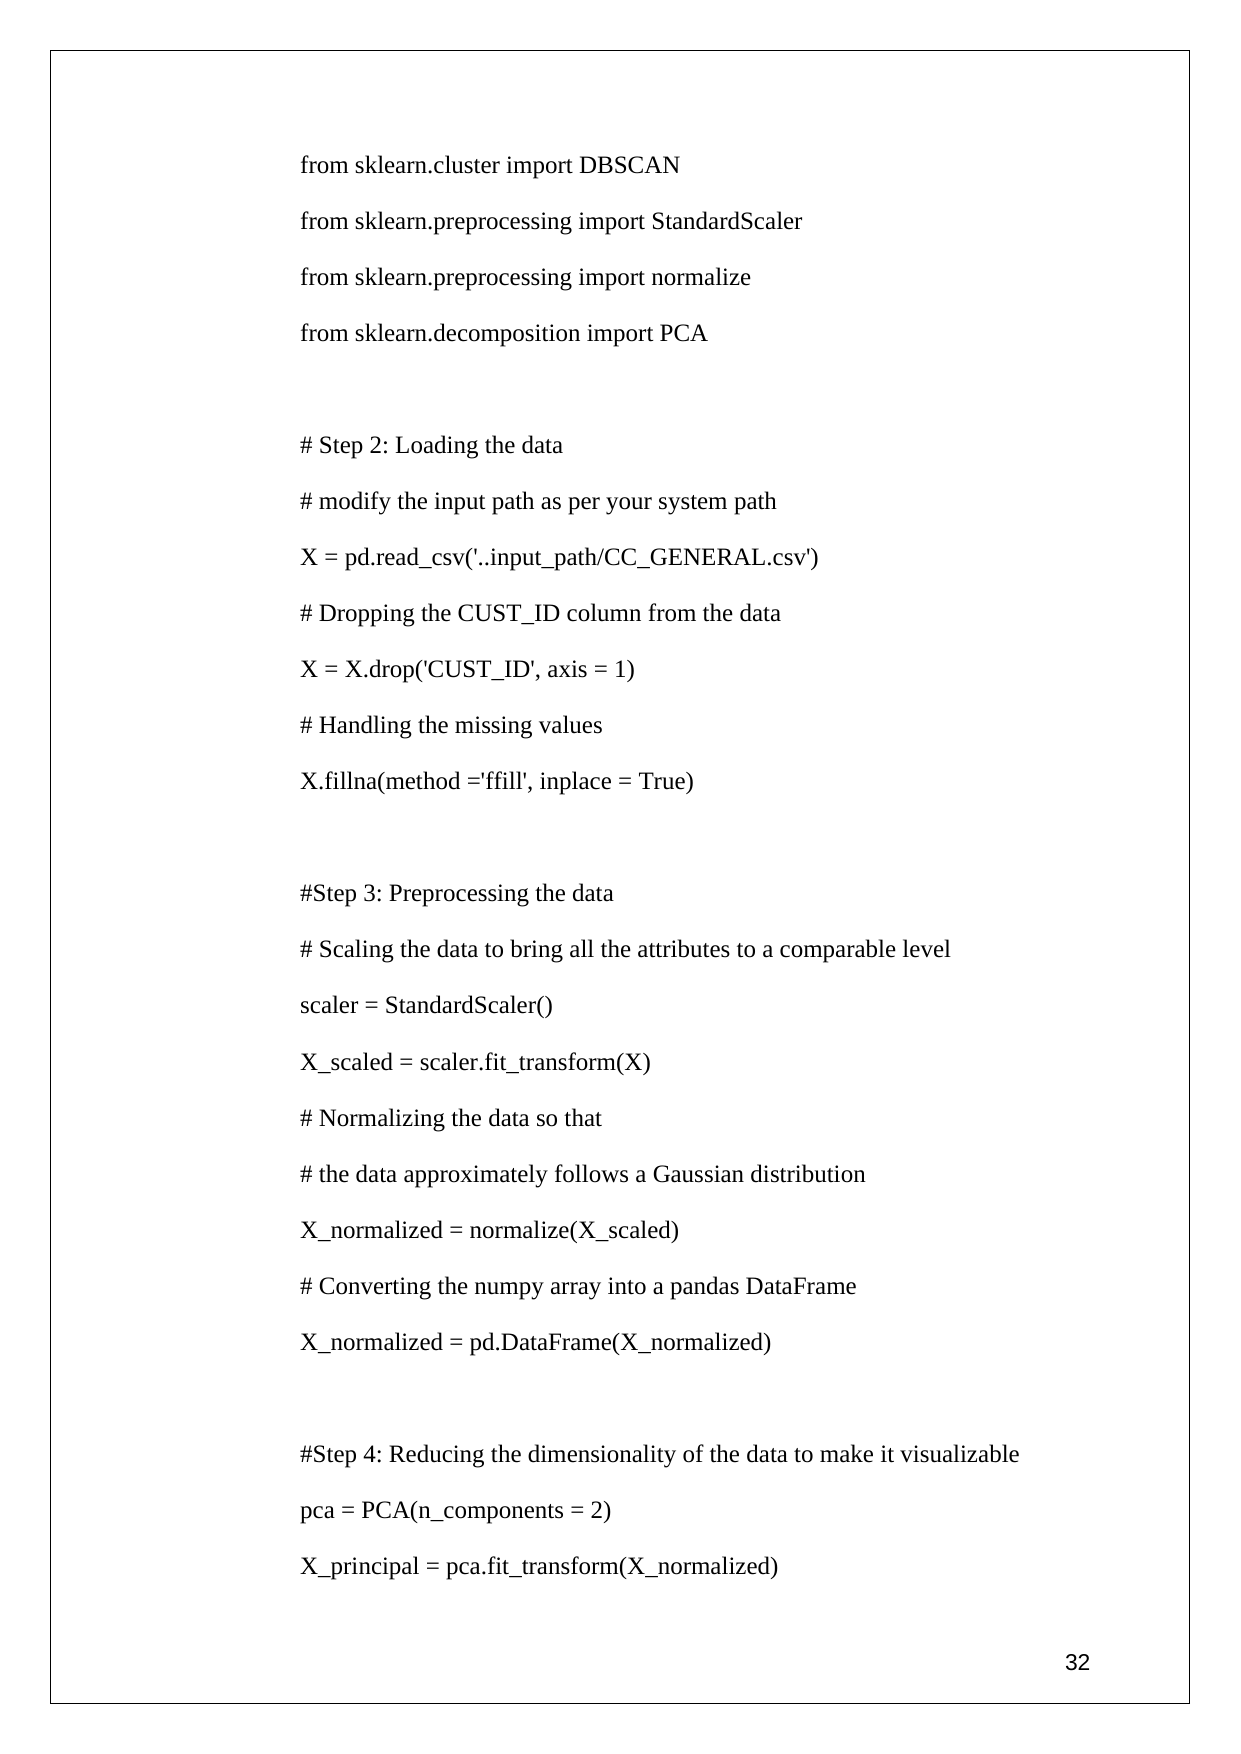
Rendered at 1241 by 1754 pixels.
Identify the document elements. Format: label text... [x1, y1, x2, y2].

text from sklearn.preprocessing import StandardScaler [300, 206, 1090, 235]
text X_scaled = scaler.fit_transform(X) [300, 1047, 1090, 1075]
text X.fillna(method ='ffill', inplace = True) [300, 766, 1090, 795]
text # Dropping the CUST_ID column from the data [300, 598, 1090, 627]
text # Step 2: Loading the data [300, 430, 1090, 459]
text #Step 4: Reducing the dimensionality of the data to make it visualizable [300, 1439, 1090, 1468]
text from sklearn.cluster import DBSCAN [300, 150, 1090, 179]
text X = X.drop('CUST_ID', axis = 1) [300, 654, 1090, 683]
text scaler = StandardScaler() [300, 991, 1090, 1019]
text # modify the input path as per your system path [300, 486, 1090, 515]
text X_normalized = normalize(X_scaled) [300, 1215, 1090, 1243]
text # Handling the missing values [300, 710, 1090, 739]
text #Step 3: Preprocessing the data [300, 878, 1090, 907]
text X_principal = pca.fit_transform(X_normalized) [300, 1551, 1090, 1580]
text X_normalized = pd.DataFrame(X_normalized) [300, 1327, 1090, 1356]
text pca = PCA(n_components = 2) [300, 1495, 1090, 1524]
text # Converting the numpy array into a pandas DataFrame [300, 1271, 1090, 1299]
text from sklearn.preprocessing import normalize [300, 262, 1090, 291]
text # Normalizing the data so that [300, 1103, 1090, 1131]
text # the data approximately follows a Gaussian distribution [300, 1159, 1090, 1187]
text from sklearn.decomposition import PCA [300, 318, 1090, 347]
text X = pd.read_csv('..input_path/CC_GENERAL.csv') [300, 542, 1090, 571]
text # Scaling the data to bring all the attributes to a comparable level [300, 934, 1090, 963]
